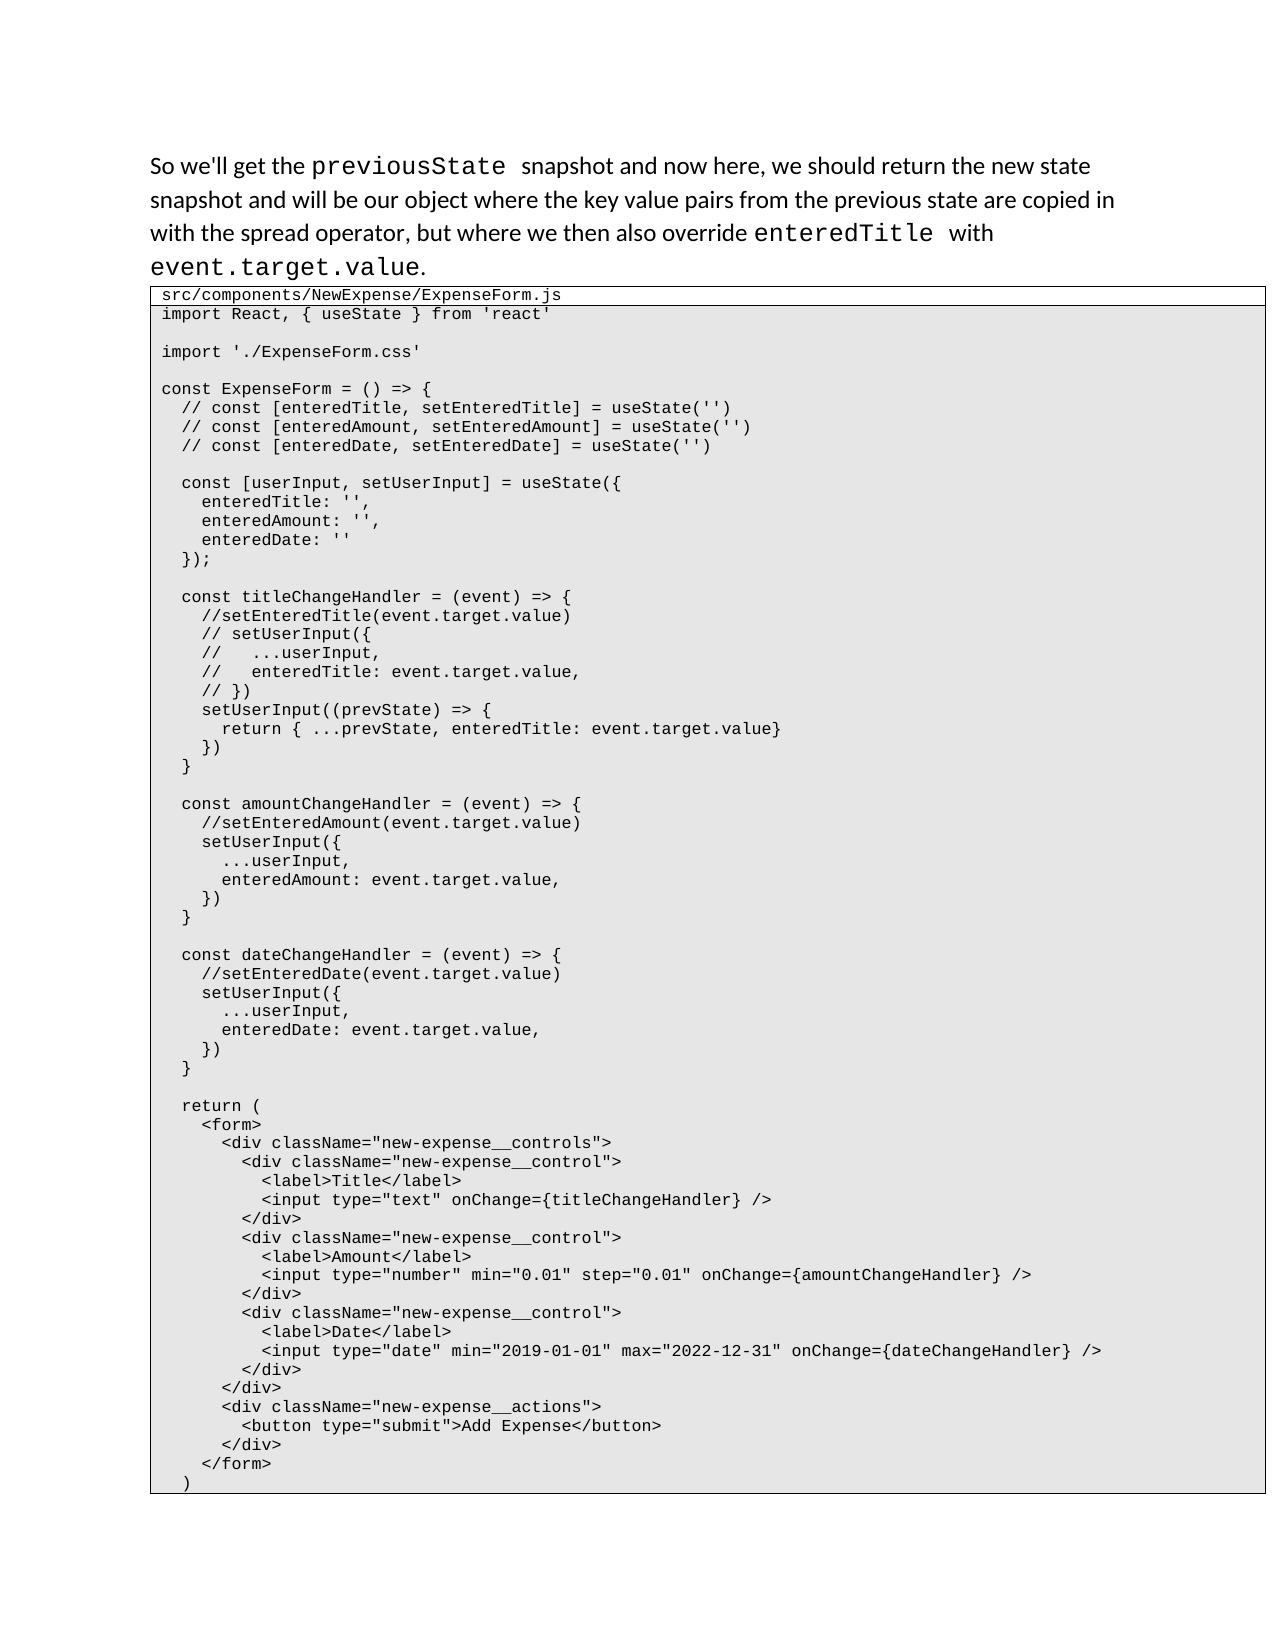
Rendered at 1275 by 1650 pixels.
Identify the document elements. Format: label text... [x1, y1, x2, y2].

text So we'll get the previousState snapshot and now here, we should return the new state snapshot and will be our object where the key value pairs from the previous state are copied in with the spread operator, but where we then also override enteredTitle with event.target.value. [150, 150, 1125, 283]
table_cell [151, 306, 1265, 1493]
table_header src/components/NewExpense/ExpenseForm.js [151, 287, 1265, 305]
